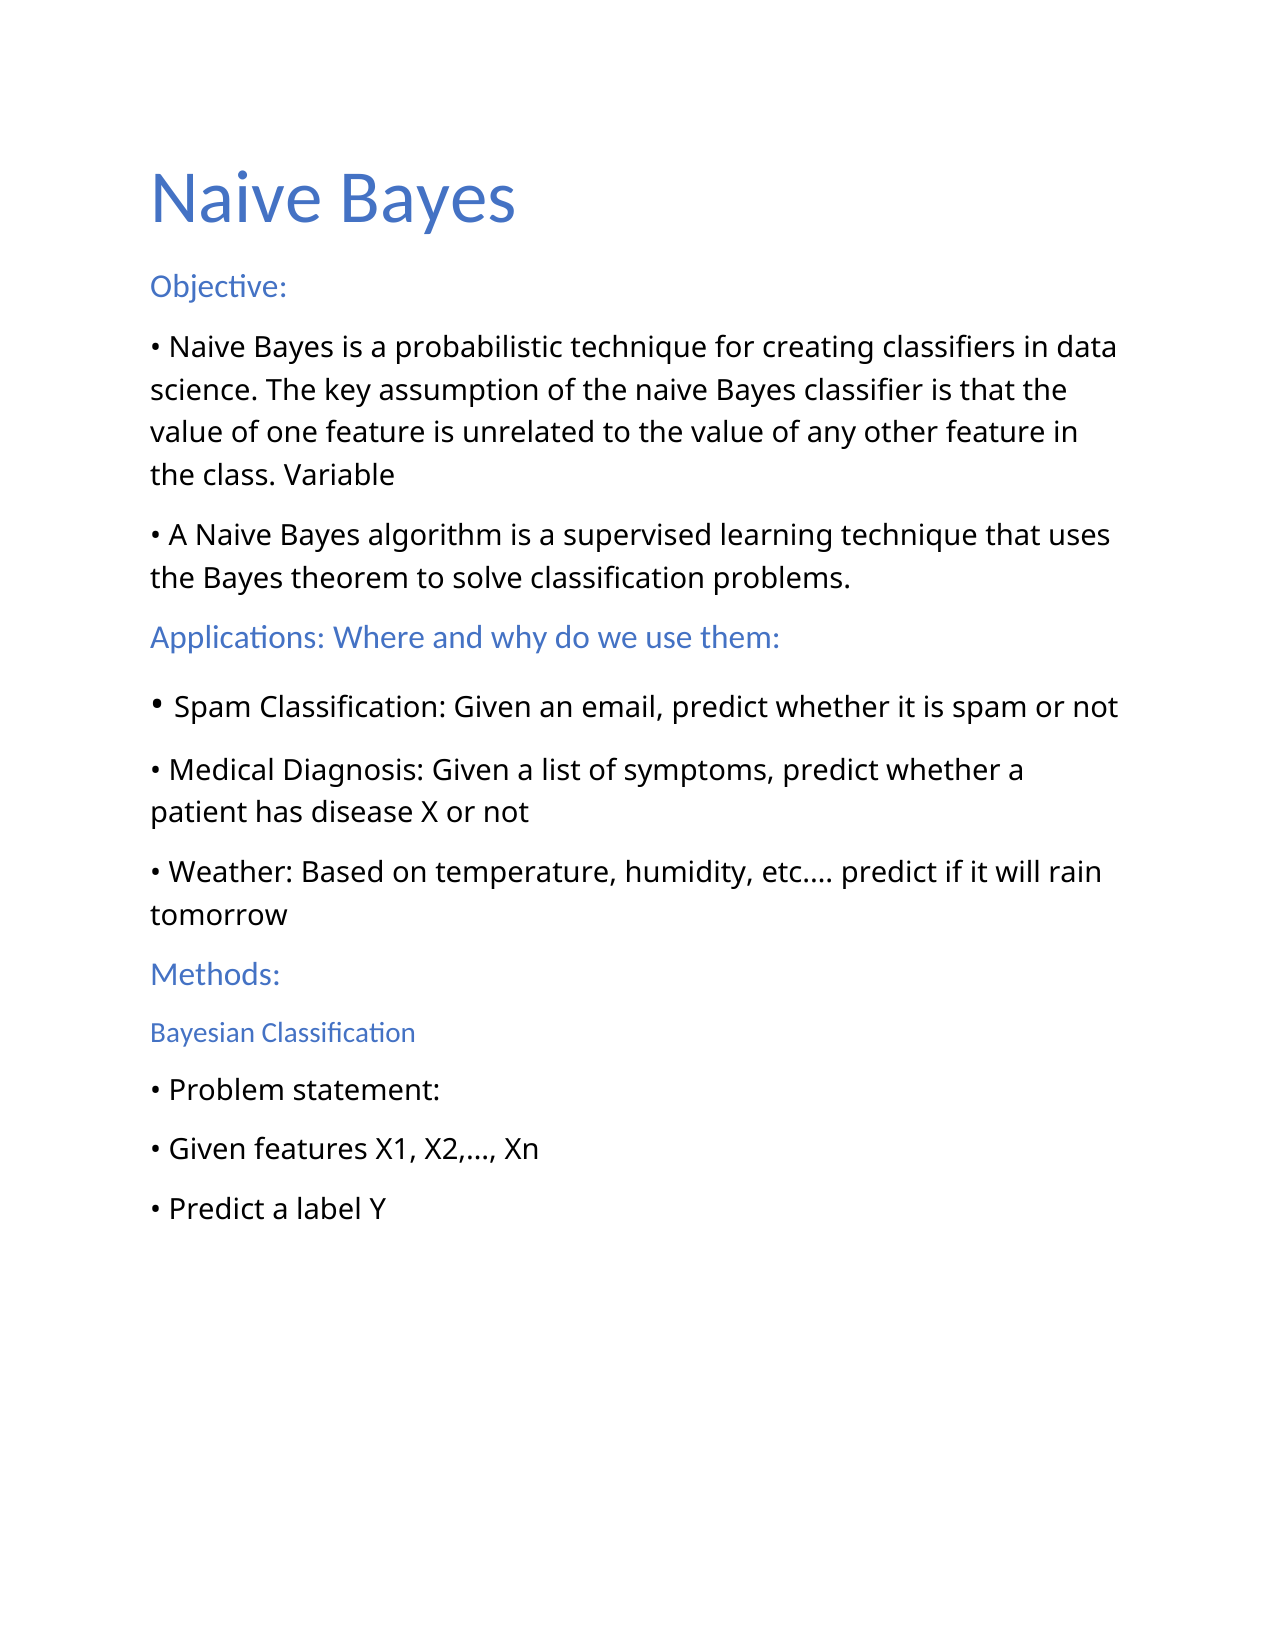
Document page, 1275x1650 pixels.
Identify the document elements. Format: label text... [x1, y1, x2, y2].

text • Spam Classification: Given an email, predict whether it is spam or not [150, 677, 1125, 728]
text Naive Bayes [150, 150, 1125, 242]
text • Given features X1, X2,…, Xn [150, 1128, 1125, 1168]
text • Medical Diagnosis: Given a list of symptoms, predict whether a patient has disease X or not [150, 749, 1125, 831]
text Bayesian Classification [150, 1014, 1125, 1049]
text • Naive Bayes is a probabilistic technique for creating classifiers in data science. The key assumption of the naive Bayes classifier is that the value of one feature is unrelated to the value of any other feature in the class. Variable [150, 326, 1125, 494]
text Applications: Where and why do we use them: [150, 616, 1125, 657]
text • Weather: Based on temperature, humidity, etc.… predict if it will rain tomorrow [150, 851, 1125, 933]
text • A Naive Bayes algorithm is a supervised learning technique that uses the Bayes theorem to solve classification problems. [150, 514, 1125, 597]
text • Predict a label Y [150, 1188, 1125, 1228]
text Methods: [150, 953, 1125, 994]
text Objective: [150, 266, 1125, 306]
text • Problem statement: [150, 1069, 1125, 1109]
